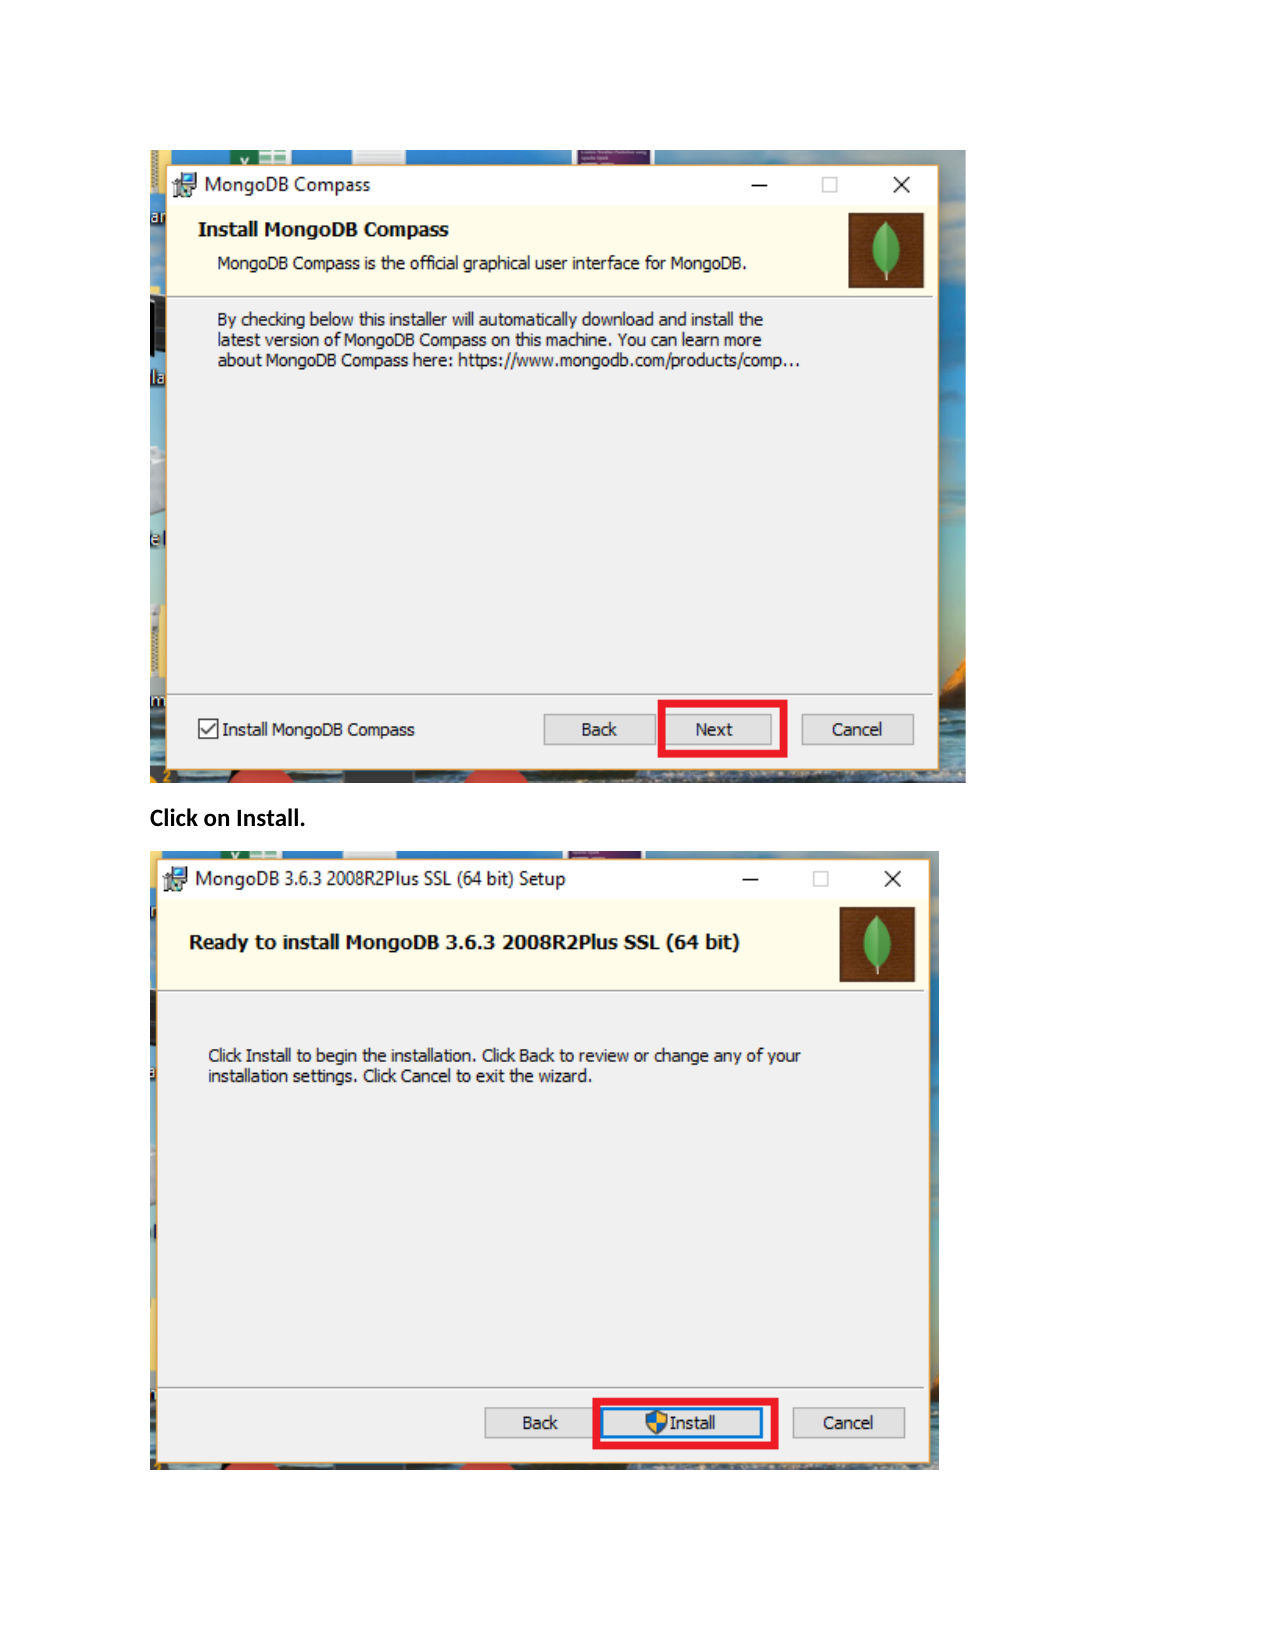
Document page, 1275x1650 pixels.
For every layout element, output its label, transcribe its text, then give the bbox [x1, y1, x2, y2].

picture [150, 150, 966, 783]
text Click on Install. [150, 802, 1125, 832]
picture [150, 851, 939, 1470]
